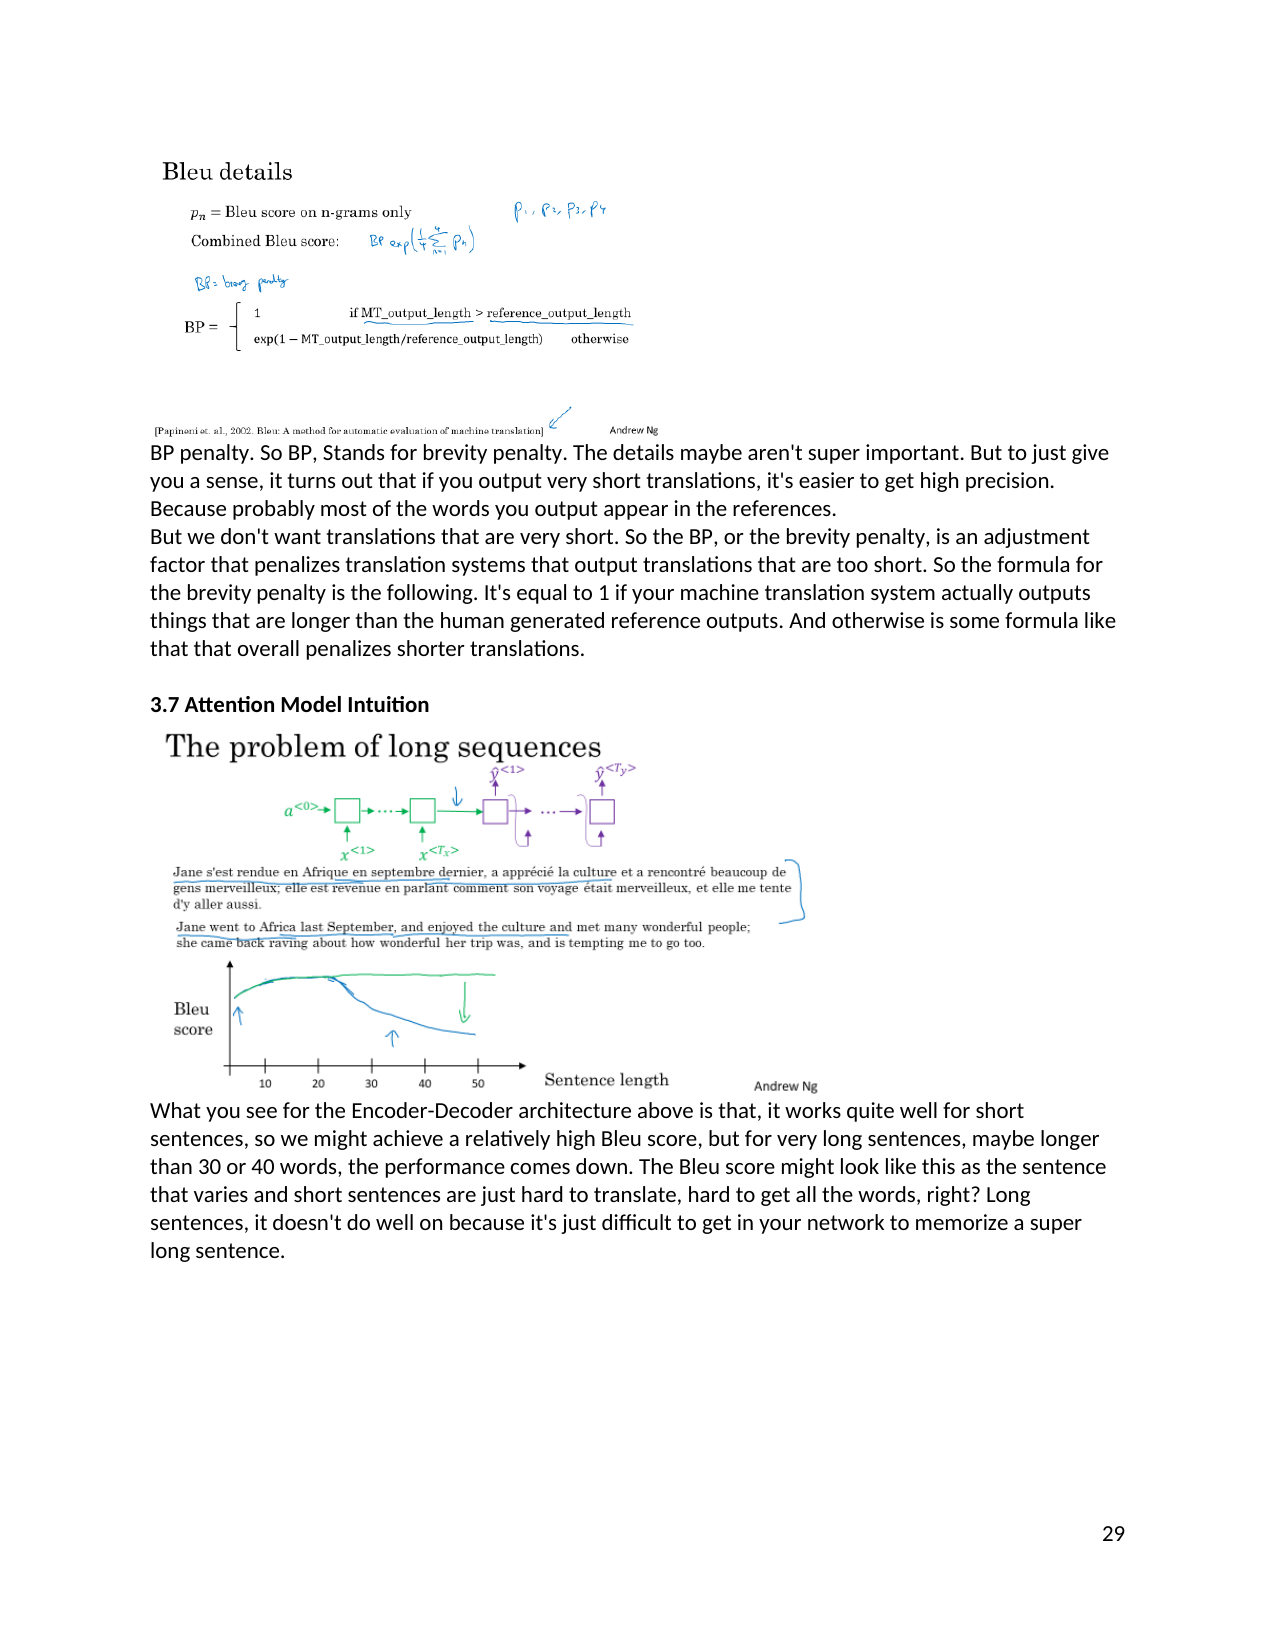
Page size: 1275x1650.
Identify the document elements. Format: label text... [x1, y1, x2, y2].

text 3.7 Attention Model Intuition [150, 690, 1125, 718]
text BP penalty. So BP, Stands for brevity penalty. The details maybe aren't super important. But to just give you a sense, it turns out that if you output very short translations, it's easier to get high precision. Because probably most of the words you output appear in the references. [150, 438, 1125, 522]
text What you see for the Encoder-Decoder architecture above is that, it works quite well for short sentences, so we might achieve a relatively high Bleu score, but for very long sentences, maybe longer than 30 or 40 words, the performance comes down. The Bleu score might look like this as the sentence that varies and short sentences are just hard to translate, hard to get all the words, right? Long sentences, it doesn't do well on because it's just difficult to get in your network to memorize a super long sentence. [150, 1096, 1125, 1264]
text But we don't want translations that are very short. So the BP, or the brevity penalty, is an adjustment factor that penalizes translation systems that output translations that are too short. So the formula for the brevity penalty is the following. It's equal to 1 if your machine translation system actually outputs things that are longer than the human generated reference outputs. And otherwise is some formula like that that overall penalizes shorter translations. [150, 522, 1125, 662]
picture [150, 150, 662, 438]
picture [150, 718, 823, 1097]
